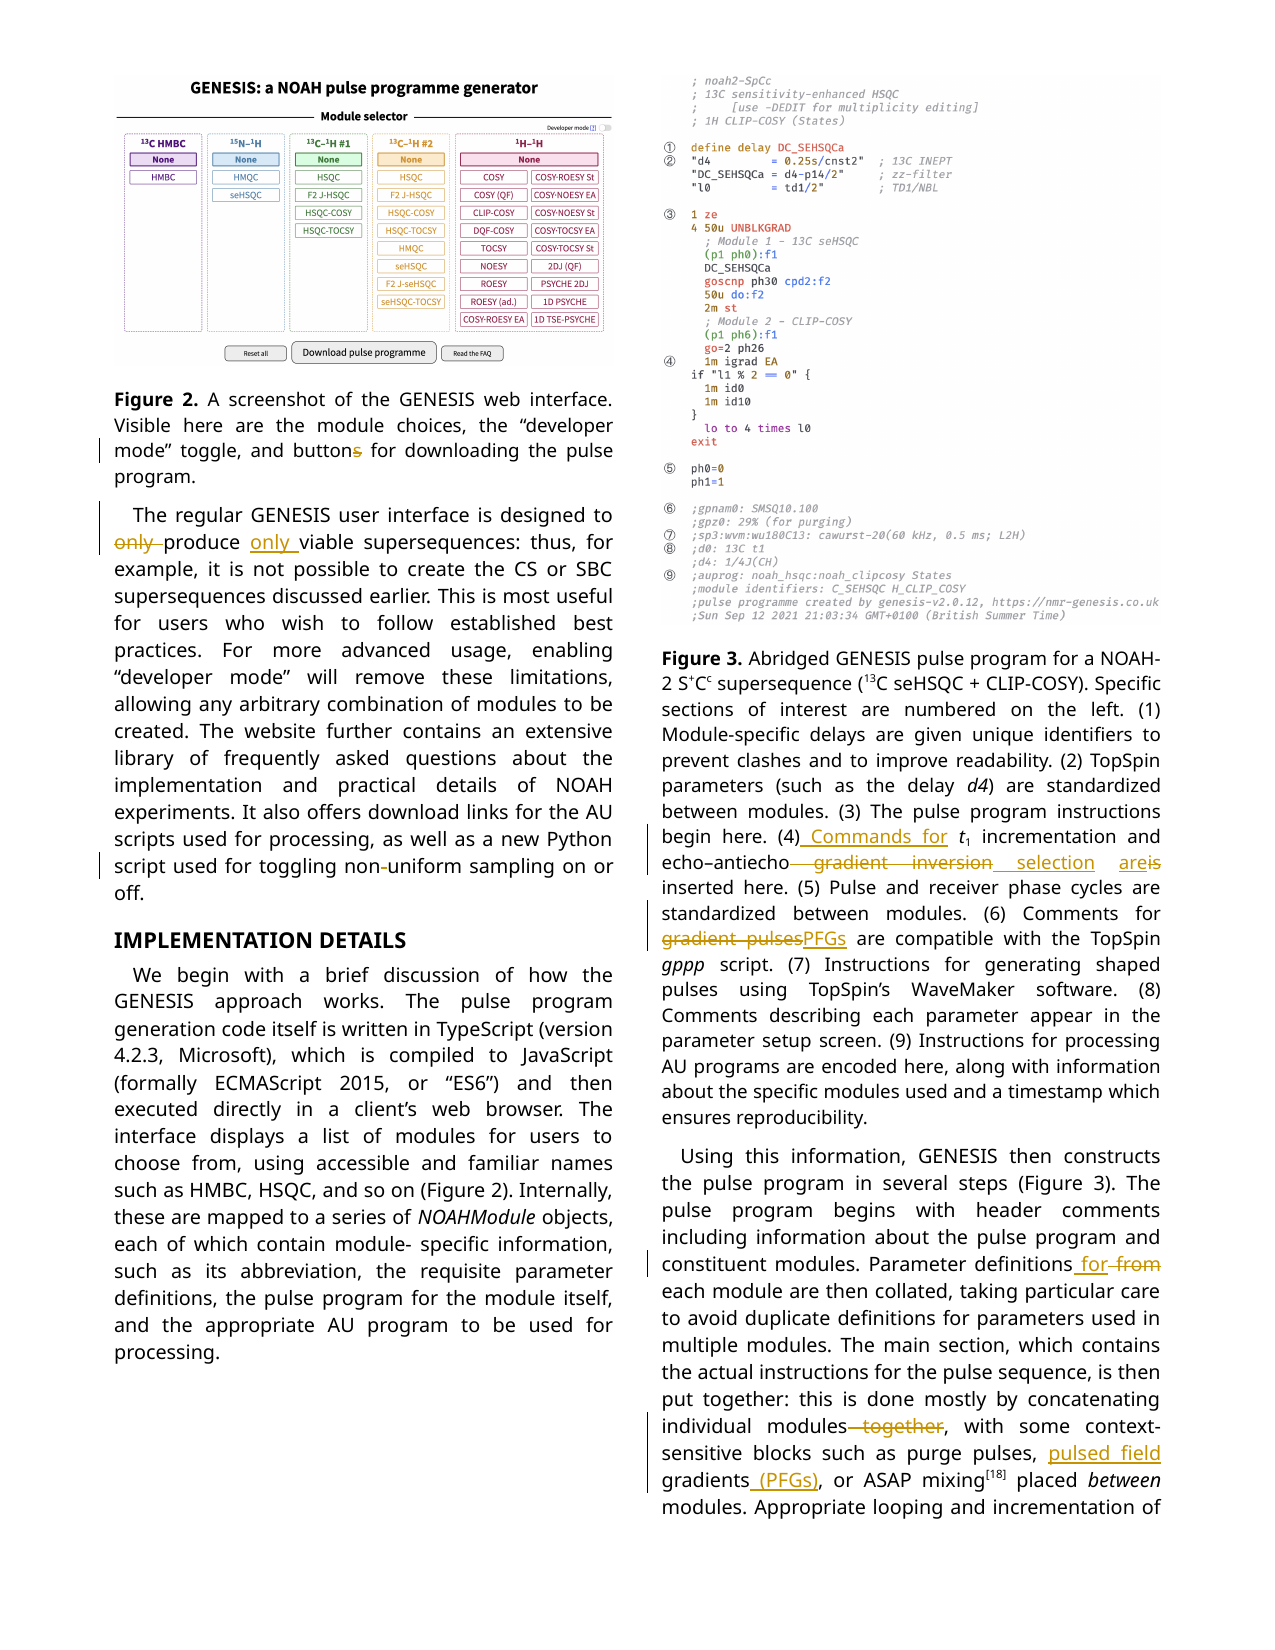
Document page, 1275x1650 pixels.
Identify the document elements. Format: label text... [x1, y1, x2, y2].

text We begin with a brief discussion of how the GENESIS approach works. The pulse program generation code itself is written in TypeScript (version 4.2.3, Microsoft), which is compiled to JavaScript (formally ECMAScript 2015, or “ES6”) and then executed directly in a client’s web browser. The interface displays a list of modules for users to choose from, using accessible and familiar names such as HMBC, HSQC, and so on (Figure 2). Internally, these are mapped to a series of NOAHModule objects, each of which contain module‐ specific information, such as its abbreviation, the requisite parameter definitions, the pulse program for the module itself, and the appropriate AU program to be used for processing. [114, 961, 613, 1366]
subtitle IMPLEMENTATION DETAILS [114, 925, 613, 954]
text Figure 3. Abridged GENESIS pulse program for a NOAH‐2 S+Cc supersequence (13C seHSQC + CLIP‐COSY). Specific sections of interest are numbered on the left. (1) Module‐specific delays are given unique identifiers to prevent clashes and to improve readability. (2) TopSpin parameters (such as the delay d4) are standardized between modules. (3) The pulse program instructions begin here. (4) t1 incrementation and echo–antiecho inserted here. (5) Pulse and receiver phase cycles are standardized between modules. (6) Comments for are compatible with the TopSpin gppp script. (7) Instructions for generating shaped pulses using TopSpin’s WaveMaker software. (8) Comments describing each parameter appear in the parameter setup screen. (9) Instructions for processing AU programs are encoded here, along with information about the specific modules used and a timestamp which ensures reproducibility. [661, 645, 1161, 1130]
picture [113, 75, 614, 366]
text The regular GENESIS user interface is designed to produce viable supersequences: thus, for example, it is not possible to create the CS or SBC supersequences discussed earlier. This is most useful for users who wish to follow established best practices. For more advanced usage, enabling “developer mode” will remove these limitations, allowing any arbitrary combination of modules to be created. The website further contains an extensive library of frequently asked questions about the implementation and practical details of NOAH experiments. It also offers download links for the AU scripts used for processing, as well as a new Python script used for toggling nonuniform sampling on or off. [114, 501, 613, 906]
text Figure 2. A screenshot of the GENESIS web interface. Visible here are the module choices, the “developer mode” toggle, and button for downloading the pulse program. [114, 387, 613, 489]
picture [661, 75, 1162, 625]
